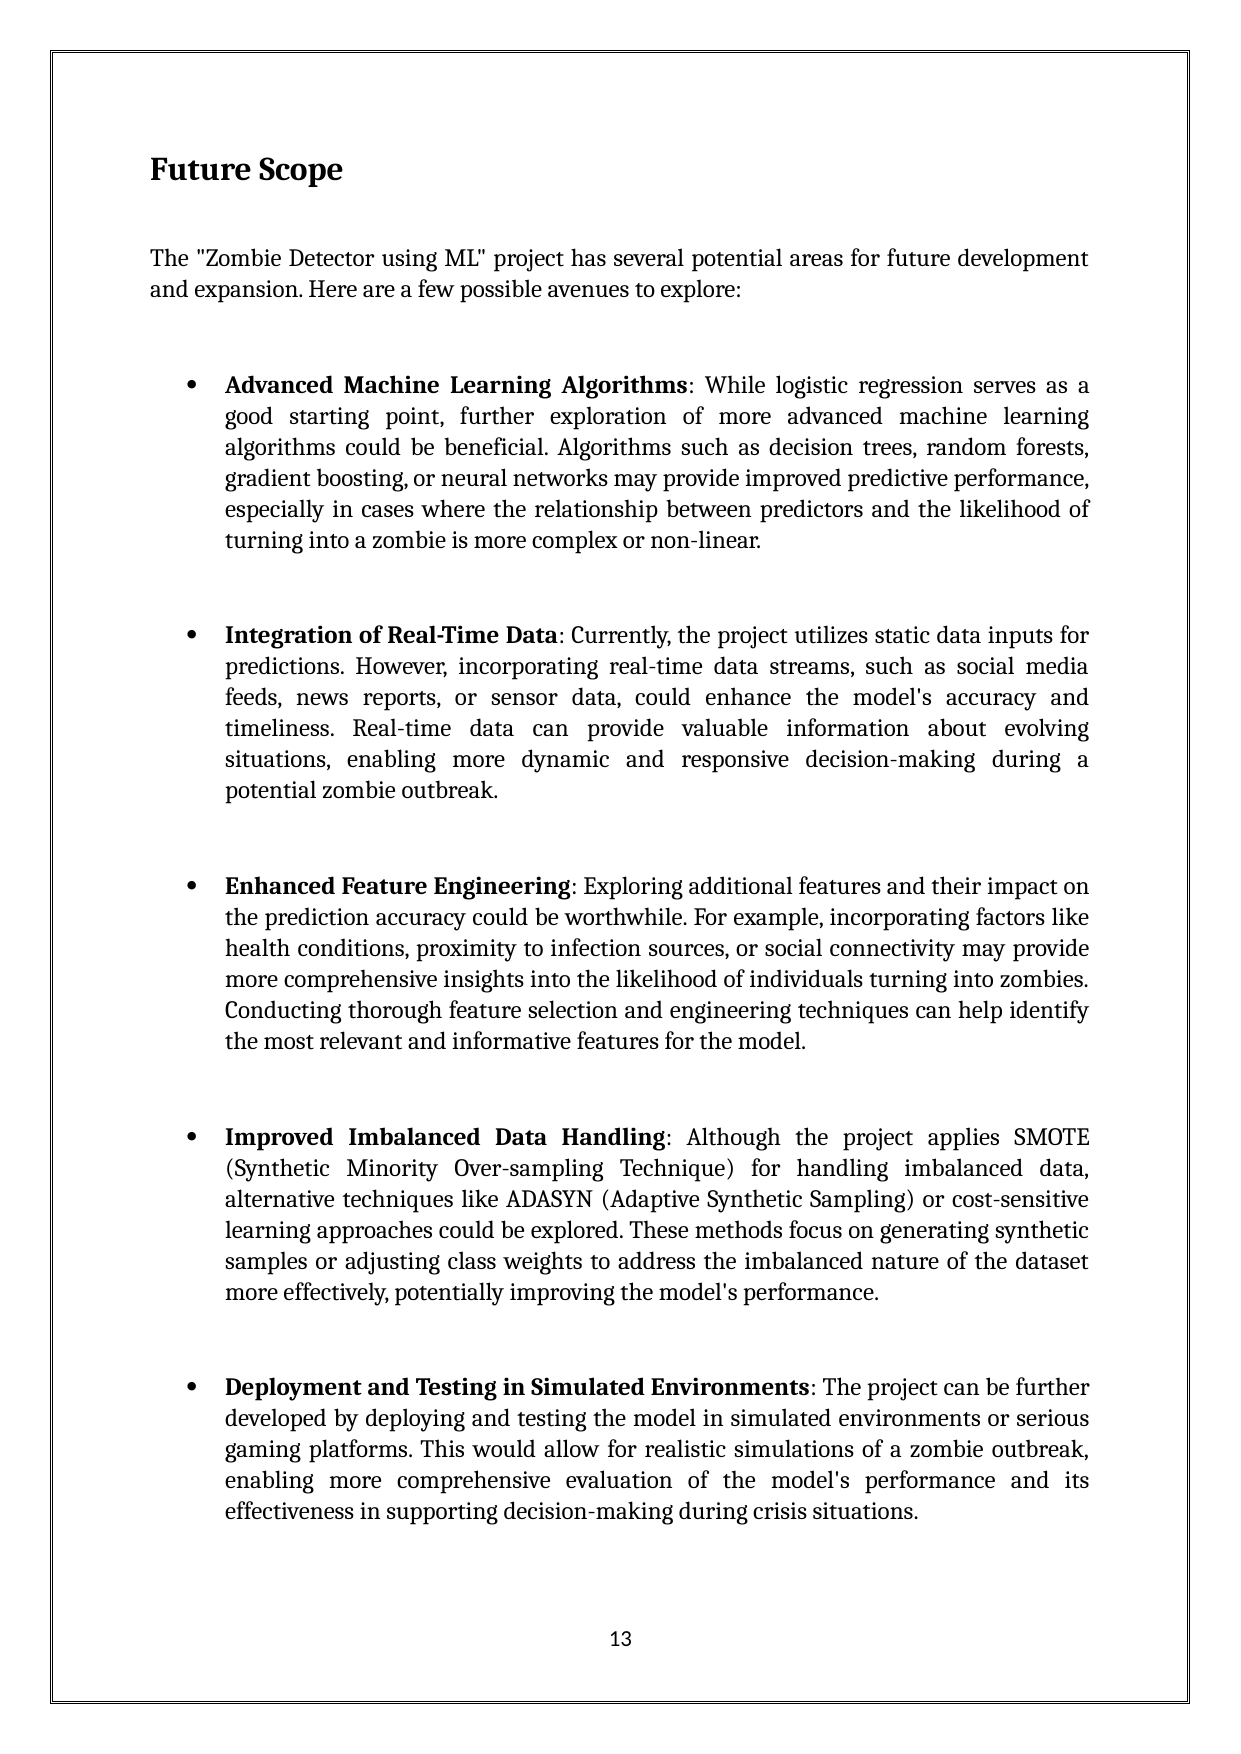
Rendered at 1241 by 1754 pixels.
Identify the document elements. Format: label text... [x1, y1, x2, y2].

text The "Zombie Detector using ML" project has several potential areas for future development and expansion. Here are a few possible avenues to explore: [150, 244, 1090, 304]
list Deployment and Testing in Simulated Environments: The project can be further developed by deploying and testing the model in simulated environments or serious gaming platforms. This would allow for realistic simulations of a zombie outbreak, enabling more comprehensive evaluation of the model's performance and its effectiveness in supporting decision-making during crisis situations. [187, 1373, 1090, 1526]
subtitle Future Scope [150, 150, 1090, 188]
list Enhanced Feature Engineering: Exploring additional features and their impact on the prediction accuracy could be worthwhile. For example, incorporating factors like health conditions, proximity to infection sources, or social connectivity may provide more comprehensive insights into the likelihood of individuals turning into zombies. Conducting thorough feature selection and engineering techniques can help identify the most relevant and informative features for the model. [187, 872, 1090, 1056]
list Integration of Real-Time Data: Currently, the project utilizes static data inputs for predictions. However, incorporating real-time data streams, such as social media feeds, news reports, or sensor data, could enhance the model's accuracy and timeliness. Real-time data can provide valuable information about evolving situations, enabling more dynamic and responsive decision-making during a potential zombie outbreak. [187, 621, 1090, 805]
list Improved Imbalanced Data Handling: Although the project applies SMOTE (Synthetic Minority Over-sampling Technique) for handling imbalanced data, alternative techniques like ADASYN (Adaptive Synthetic Sampling) or cost-sensitive learning approaches could be explored. These methods focus on generating synthetic samples or adjusting class weights to address the imbalanced nature of the dataset more effectively, potentially improving the model's performance. [187, 1122, 1090, 1306]
list Advanced Machine Learning Algorithms: While logistic regression serves as a good starting point, further exploration of more advanced machine learning algorithms could be beneficial. Algorithms such as decision trees, random forests, gradient boosting, or neural networks may provide improved predictive performance, especially in cases where the relationship between predictors and the likelihood of turning into a zombie is more complex or non-linear. [187, 371, 1090, 554]
